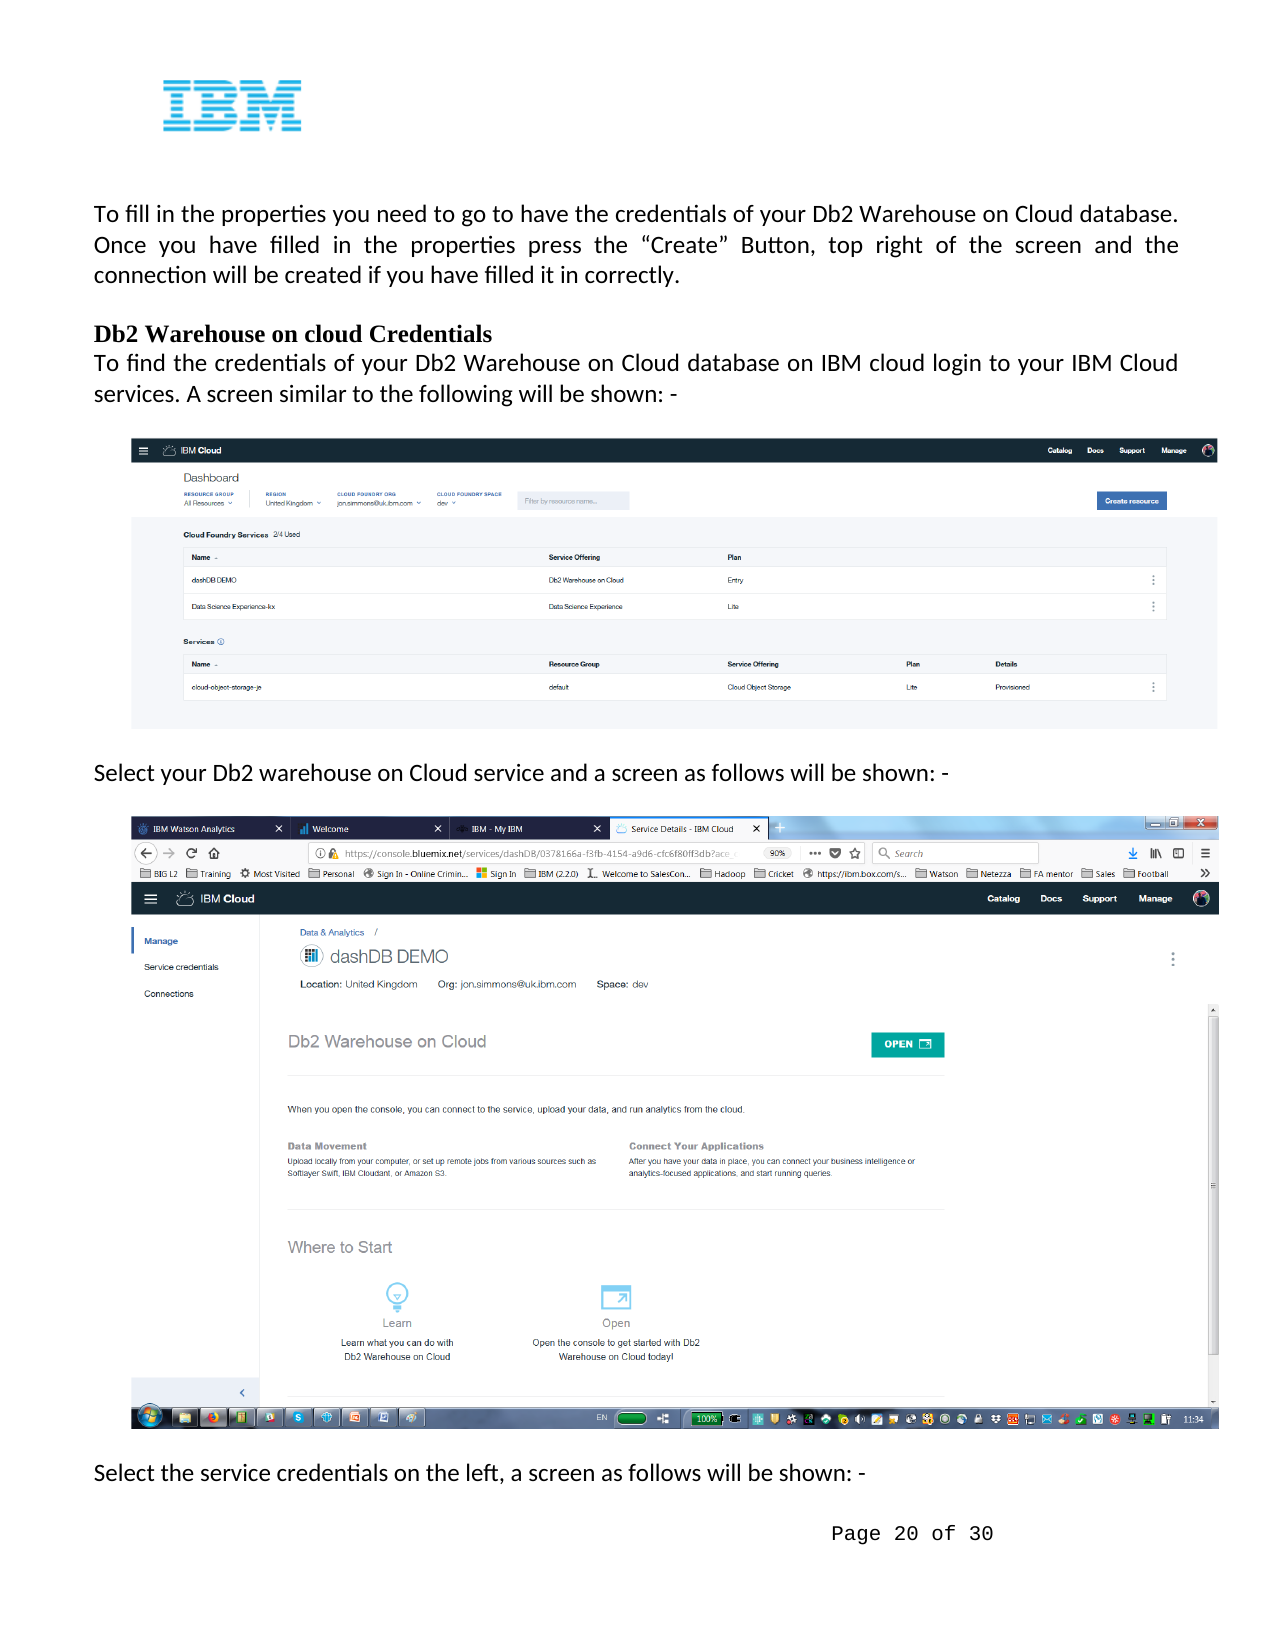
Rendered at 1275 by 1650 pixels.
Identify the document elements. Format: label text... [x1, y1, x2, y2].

picture [156, 75, 310, 139]
text To fill in the properties you need to go to have the credentials of your Db2 Warehouse on Cloud database. Once you have filled in the properties press the “Create” Button, top right of the screen and the connection will be created if you have filled it in correctly. [94, 198, 1181, 290]
picture [131, 437, 1218, 729]
text Select your Db2 warehouse on Cloud service and a screen as follows will be shown: - [94, 758, 1181, 788]
text Db2 Warehouse on cloud Credentials [94, 319, 1181, 347]
text Select the service credentials on the left, a screen as follows will be shown: - [94, 1457, 1181, 1488]
text To find the credentials of your Db2 Warehouse on Cloud database on IBM cloud login to your IBM Cloud services. A screen similar to the following will be shown: - [94, 347, 1181, 408]
picture [131, 816, 1219, 1429]
